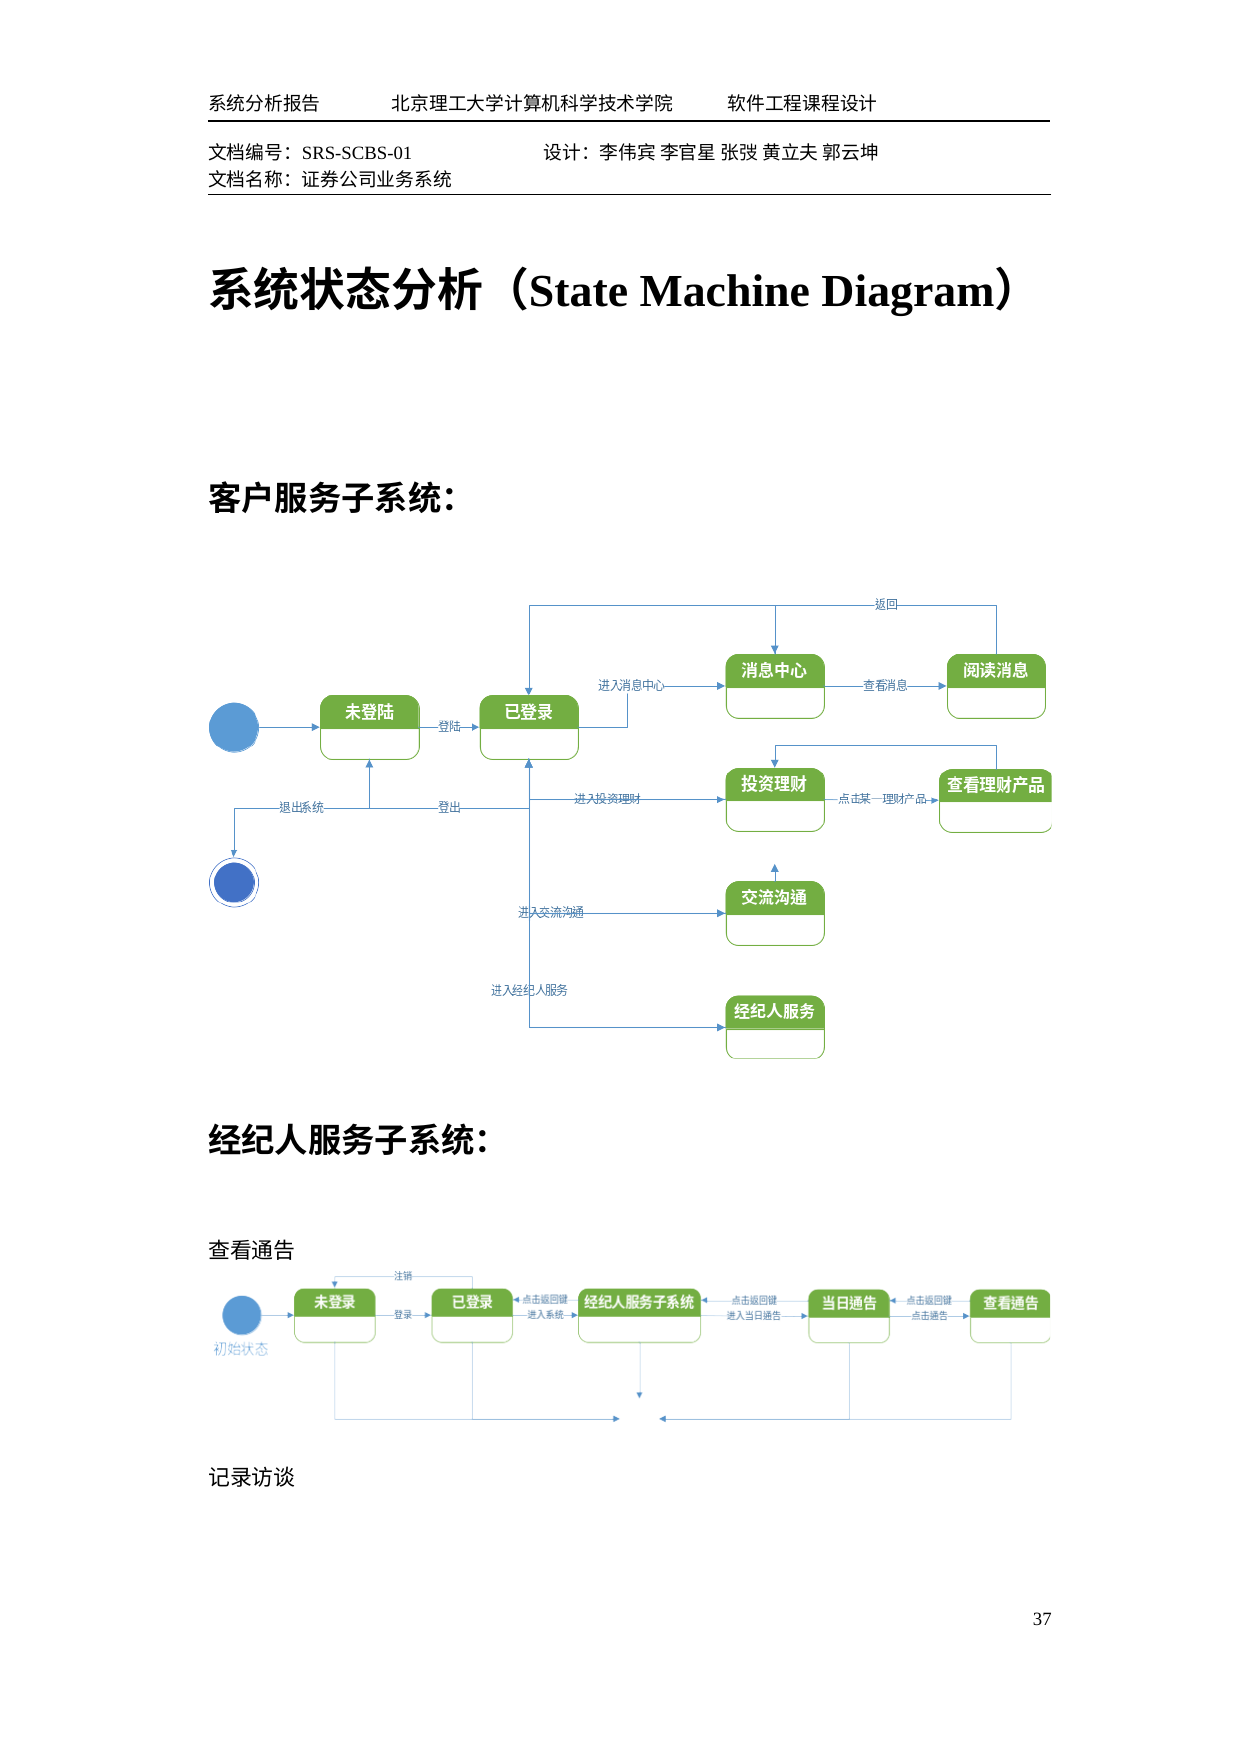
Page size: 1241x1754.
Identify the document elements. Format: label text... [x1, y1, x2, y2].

text 查看通告 [208, 1232, 1051, 1265]
subtitle 客户服务子系统： [208, 463, 1051, 528]
subtitle 系统状态分析（State Machine Diagram） [208, 238, 1051, 336]
text 记录访谈 [208, 1460, 1051, 1492]
subtitle 经纪人服务子系统： [208, 1105, 1051, 1170]
